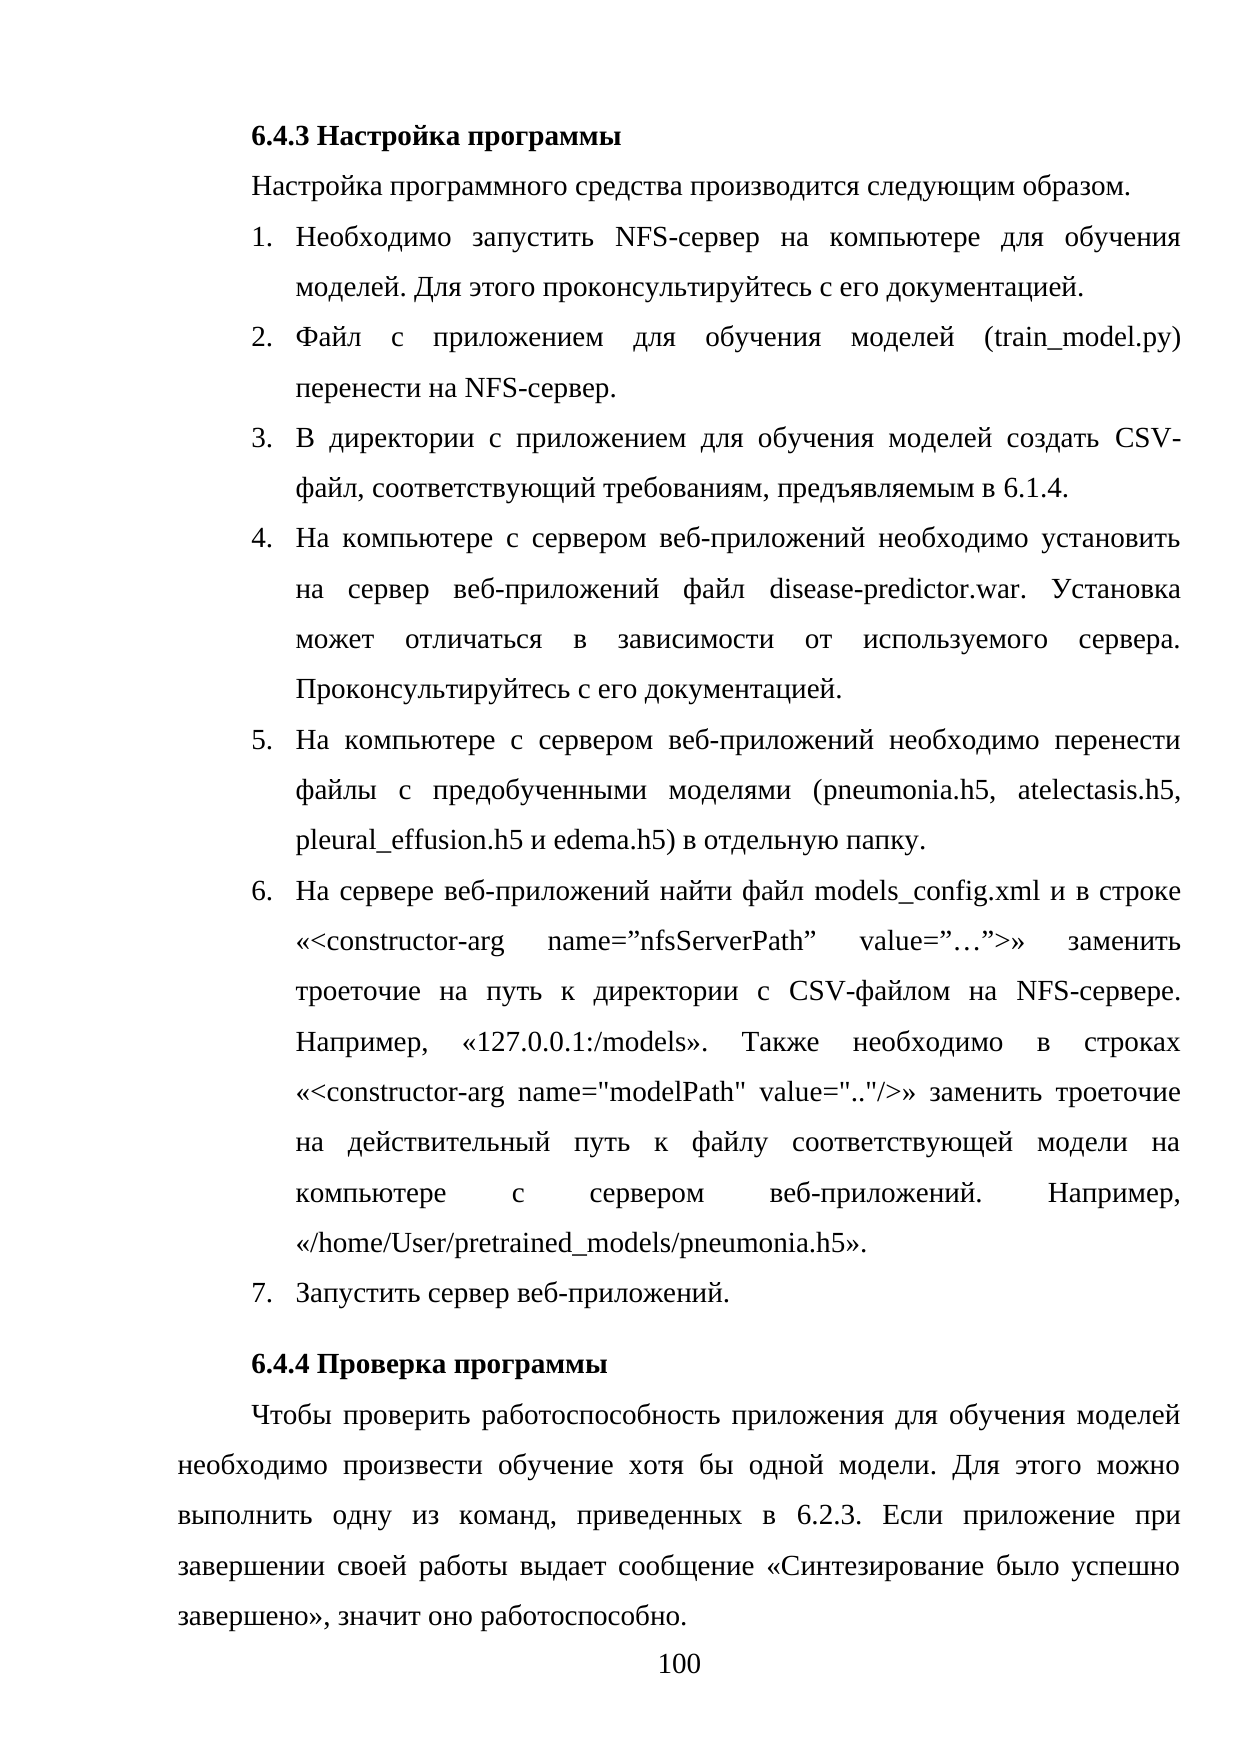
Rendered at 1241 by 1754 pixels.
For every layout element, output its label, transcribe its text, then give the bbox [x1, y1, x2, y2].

list На компьютере с сервером веб-приложений необходимо перенести файлы с предобученными моделями (pneumonia.h5, atelectasis.h5, pleural_effusion.h5 и edema.h5) в отдельную папку. [251, 722, 1181, 856]
text Настройка программного средства производится следующим образом. [177, 168, 1181, 202]
list На компьютере с сервером веб-приложений необходимо установить на сервер веб-приложений файл disease-predictor.war. Установка может отличаться в зависимости от используемого сервера. Проконсультируйтесь с его документацией. [251, 521, 1181, 705]
subtitle Настройка программы [177, 118, 1181, 152]
list На сервере веб-приложений найти файл models_config.xml и в строке «<constructor-arg name=”nfsServerPath” value=”…”>» заменить троеточие на путь к директории с CSV-файлом на NFS-сервере. Например, «127.0.0.1:/models». Также необходимо в строках «<constructor-arg name="modelPath" value=".."/>» заменить троеточие на действительный путь к файлу соответствующей модели на компьютере с сервером веб-приложений. Например, «/home/User/pretrained_models/pneumonia.h5». [251, 873, 1181, 1258]
list Файл с приложением для обучения моделей (train_model.py) перенести на NFS-сервер. [251, 319, 1181, 403]
subtitle Проверка программы [177, 1346, 1181, 1380]
list Необходимо запустить NFS-сервер на компьютере для обучения моделей. Для этого проконсультируйтесь с его документацией. [251, 219, 1181, 303]
list В директории с приложением для обучения моделей создать CSV-файл, соответствующий требованиям, предъявляемым в 6.1.4. [251, 420, 1181, 504]
list Запустить сервер веб-приложений. [251, 1275, 1181, 1309]
text Чтобы проверить работоспособность приложения для обучения моделей необходимо произвести обучение хотя бы одной модели. Для этого можно выполнить одну из команд, приведенных в 6.2.3. Если приложение при завершении своей работы выдает сообщение «Синтезирование было успешно завершено», значит оно работоспособно. [177, 1397, 1181, 1632]
